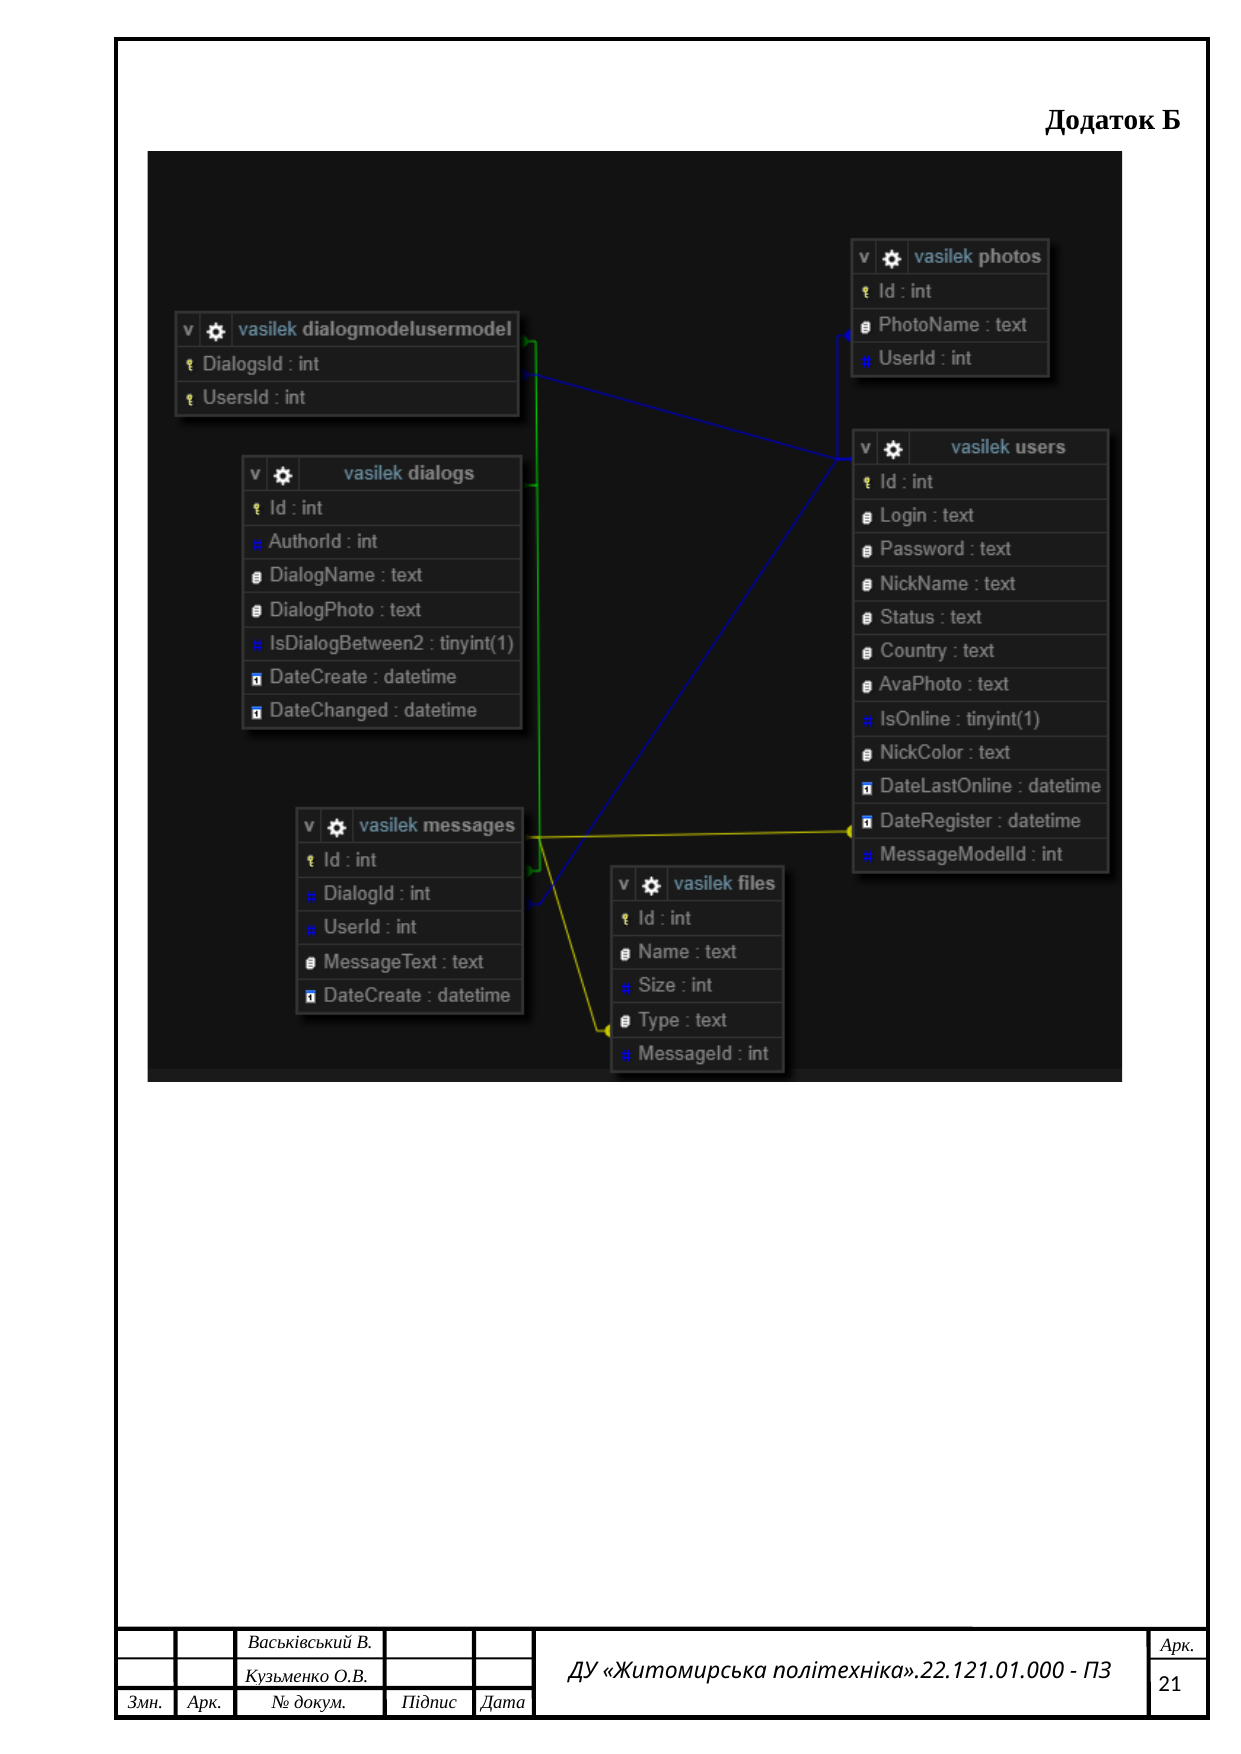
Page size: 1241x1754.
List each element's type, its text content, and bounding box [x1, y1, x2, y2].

picture [147, 151, 1123, 1082]
subtitle Додаток Б [148, 102, 1181, 136]
